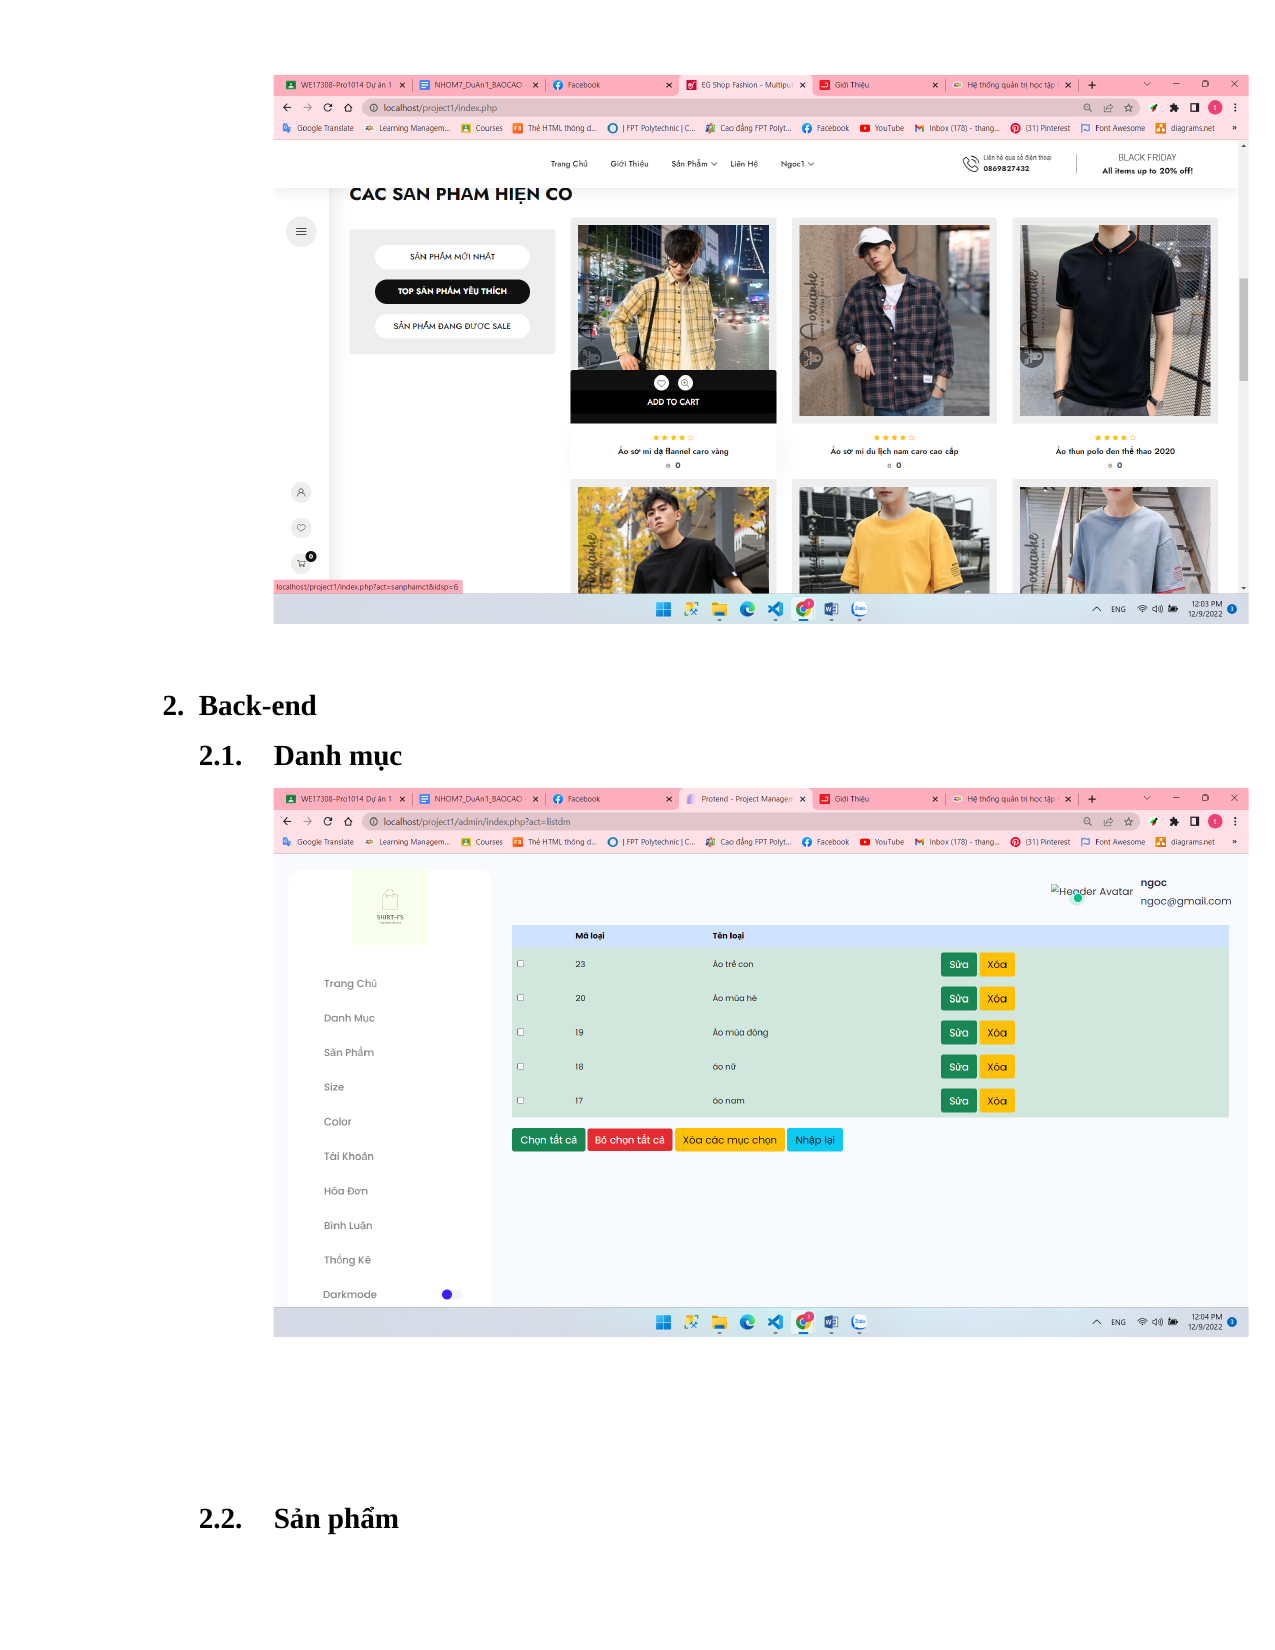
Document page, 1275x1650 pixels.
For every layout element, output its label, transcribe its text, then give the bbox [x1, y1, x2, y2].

list Sản phẩm [198, 1502, 1114, 1535]
list Danh mục [198, 738, 1114, 772]
list Back-end [162, 688, 1114, 721]
picture [273, 75, 1249, 624]
picture [273, 788, 1249, 1337]
